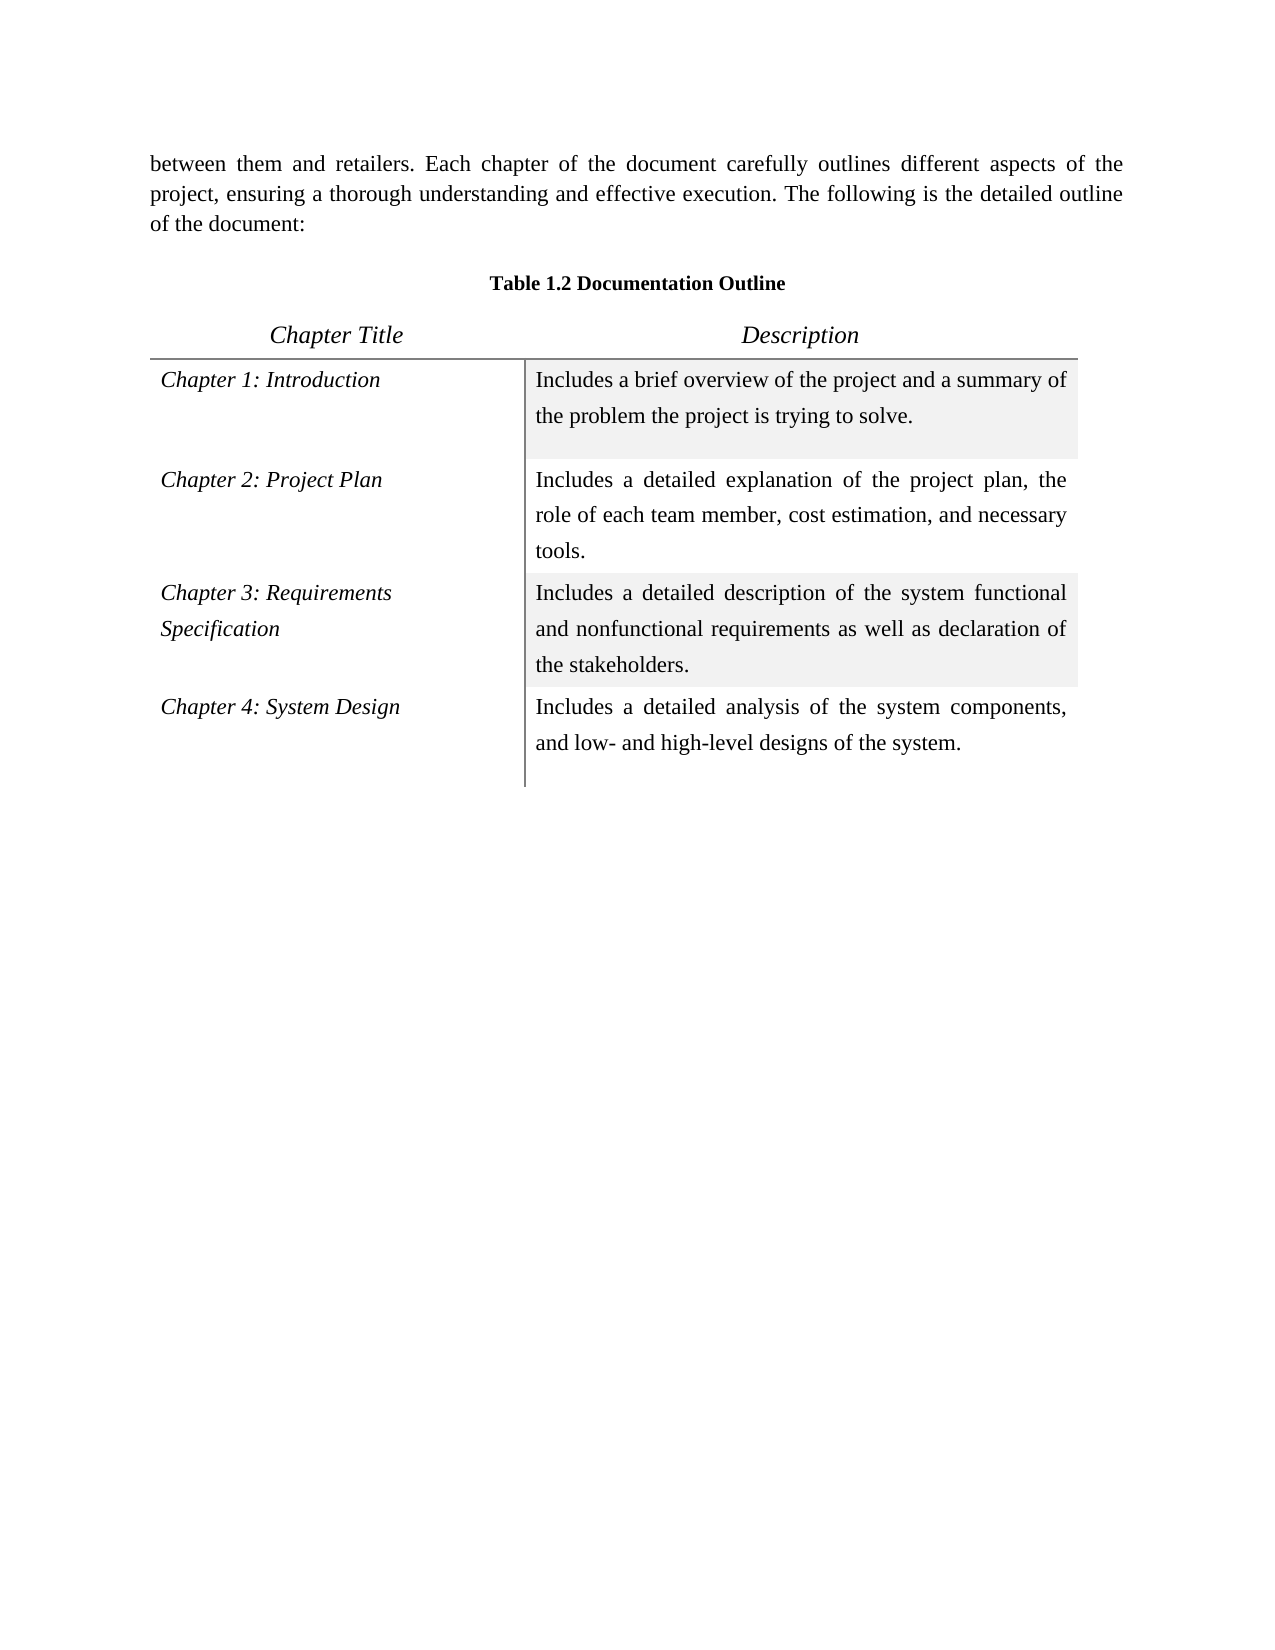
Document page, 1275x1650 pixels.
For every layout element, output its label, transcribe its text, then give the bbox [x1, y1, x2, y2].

table_cell Chapter 1: Introduction [150, 360, 524, 459]
table_cell Includes a brief overview of the project and a summary of the problem the project is trying to solve. [526, 360, 1078, 459]
table_cell Chapter 3: Requirements Specification [150, 573, 524, 687]
table_cell Chapter 4: System Design [150, 687, 524, 787]
text Table 1.2 Documentation Outline [150, 271, 1125, 295]
table_header Description [525, 314, 1078, 358]
table_cell Includes a detailed analysis of the system components, and low- and high-level designs of the system. [526, 687, 1078, 787]
table_header Chapter Title [150, 314, 525, 358]
table_cell Includes a detailed explanation of the project plan, the role of each team member, cost estimation, and necessary tools. [526, 460, 1078, 573]
table_cell Chapter 2: Project Plan [150, 460, 524, 573]
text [150, 150, 1125, 237]
table_cell Includes a detailed description of the system functional and nonfunctional requirements as well as declaration of the stakeholders. [526, 573, 1078, 687]
